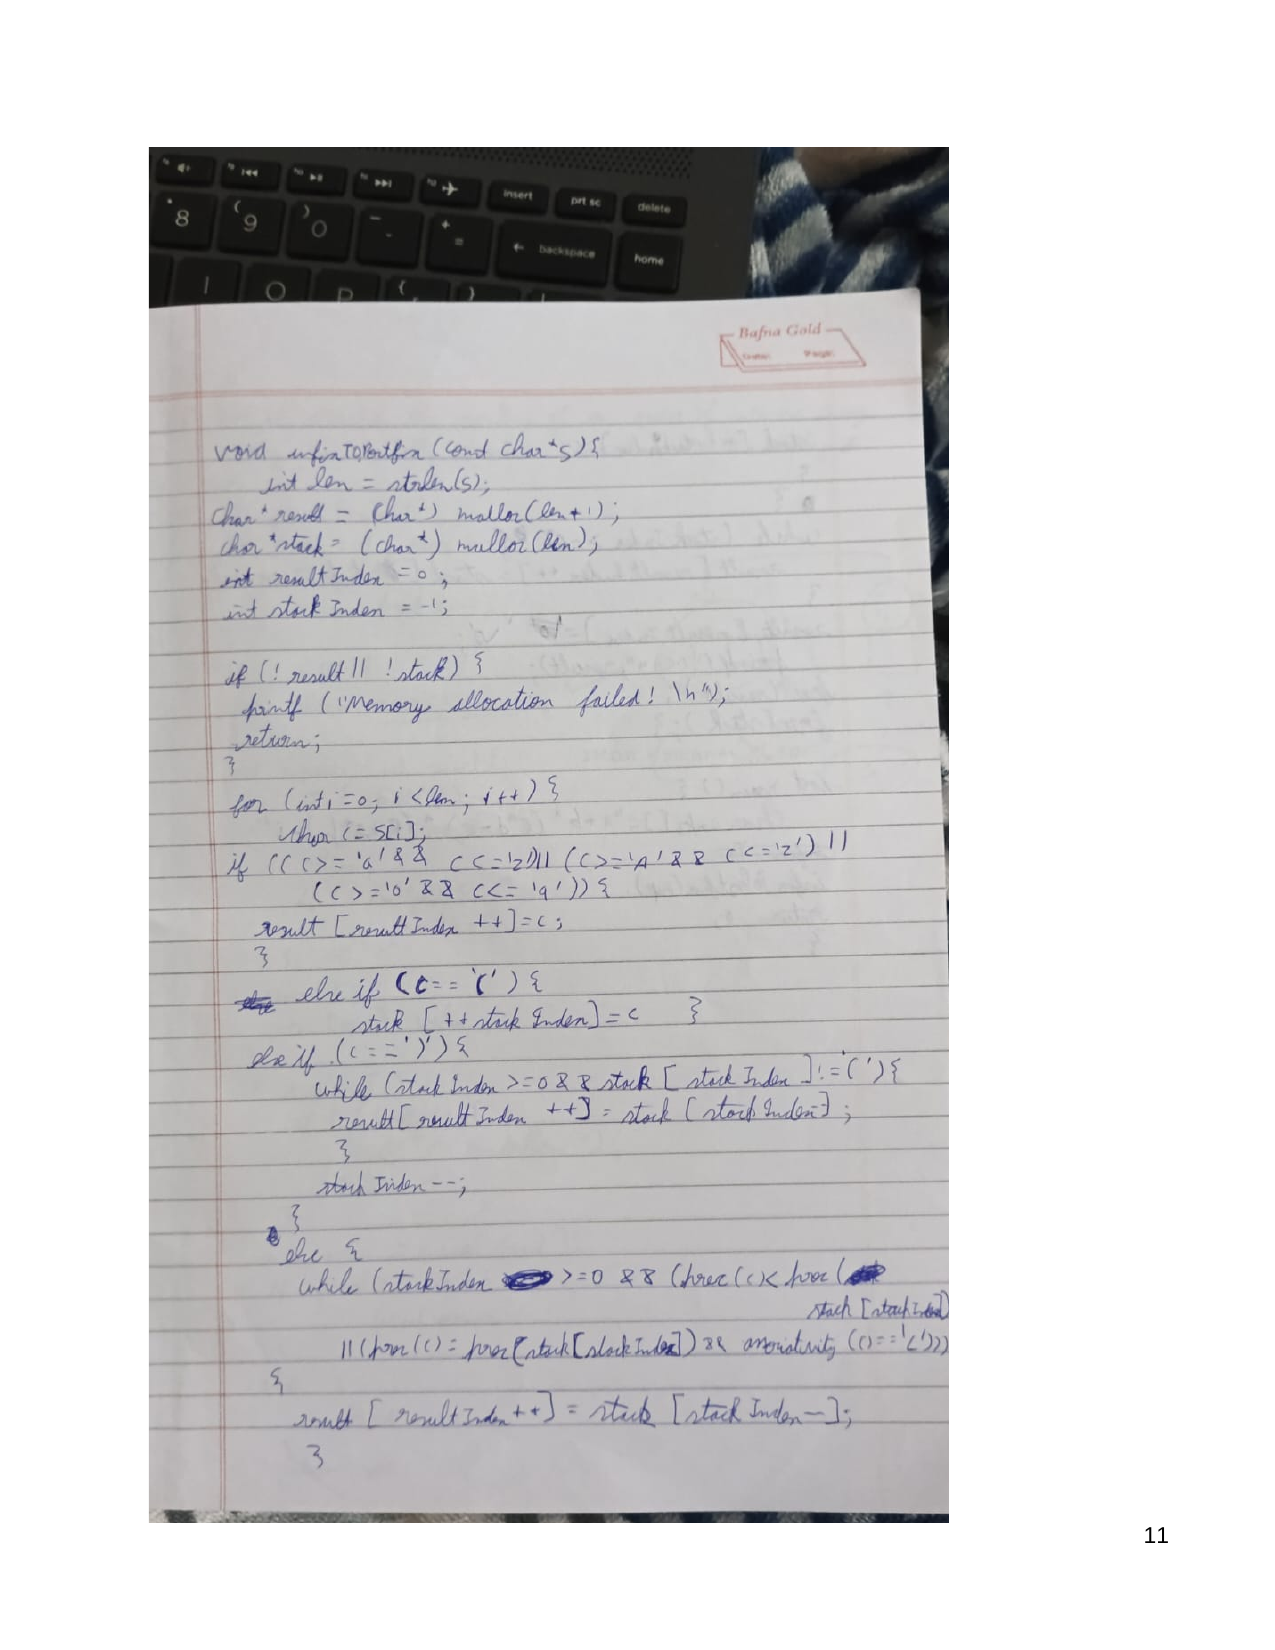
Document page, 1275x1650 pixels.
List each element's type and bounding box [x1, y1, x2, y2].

picture [148, 147, 949, 1523]
